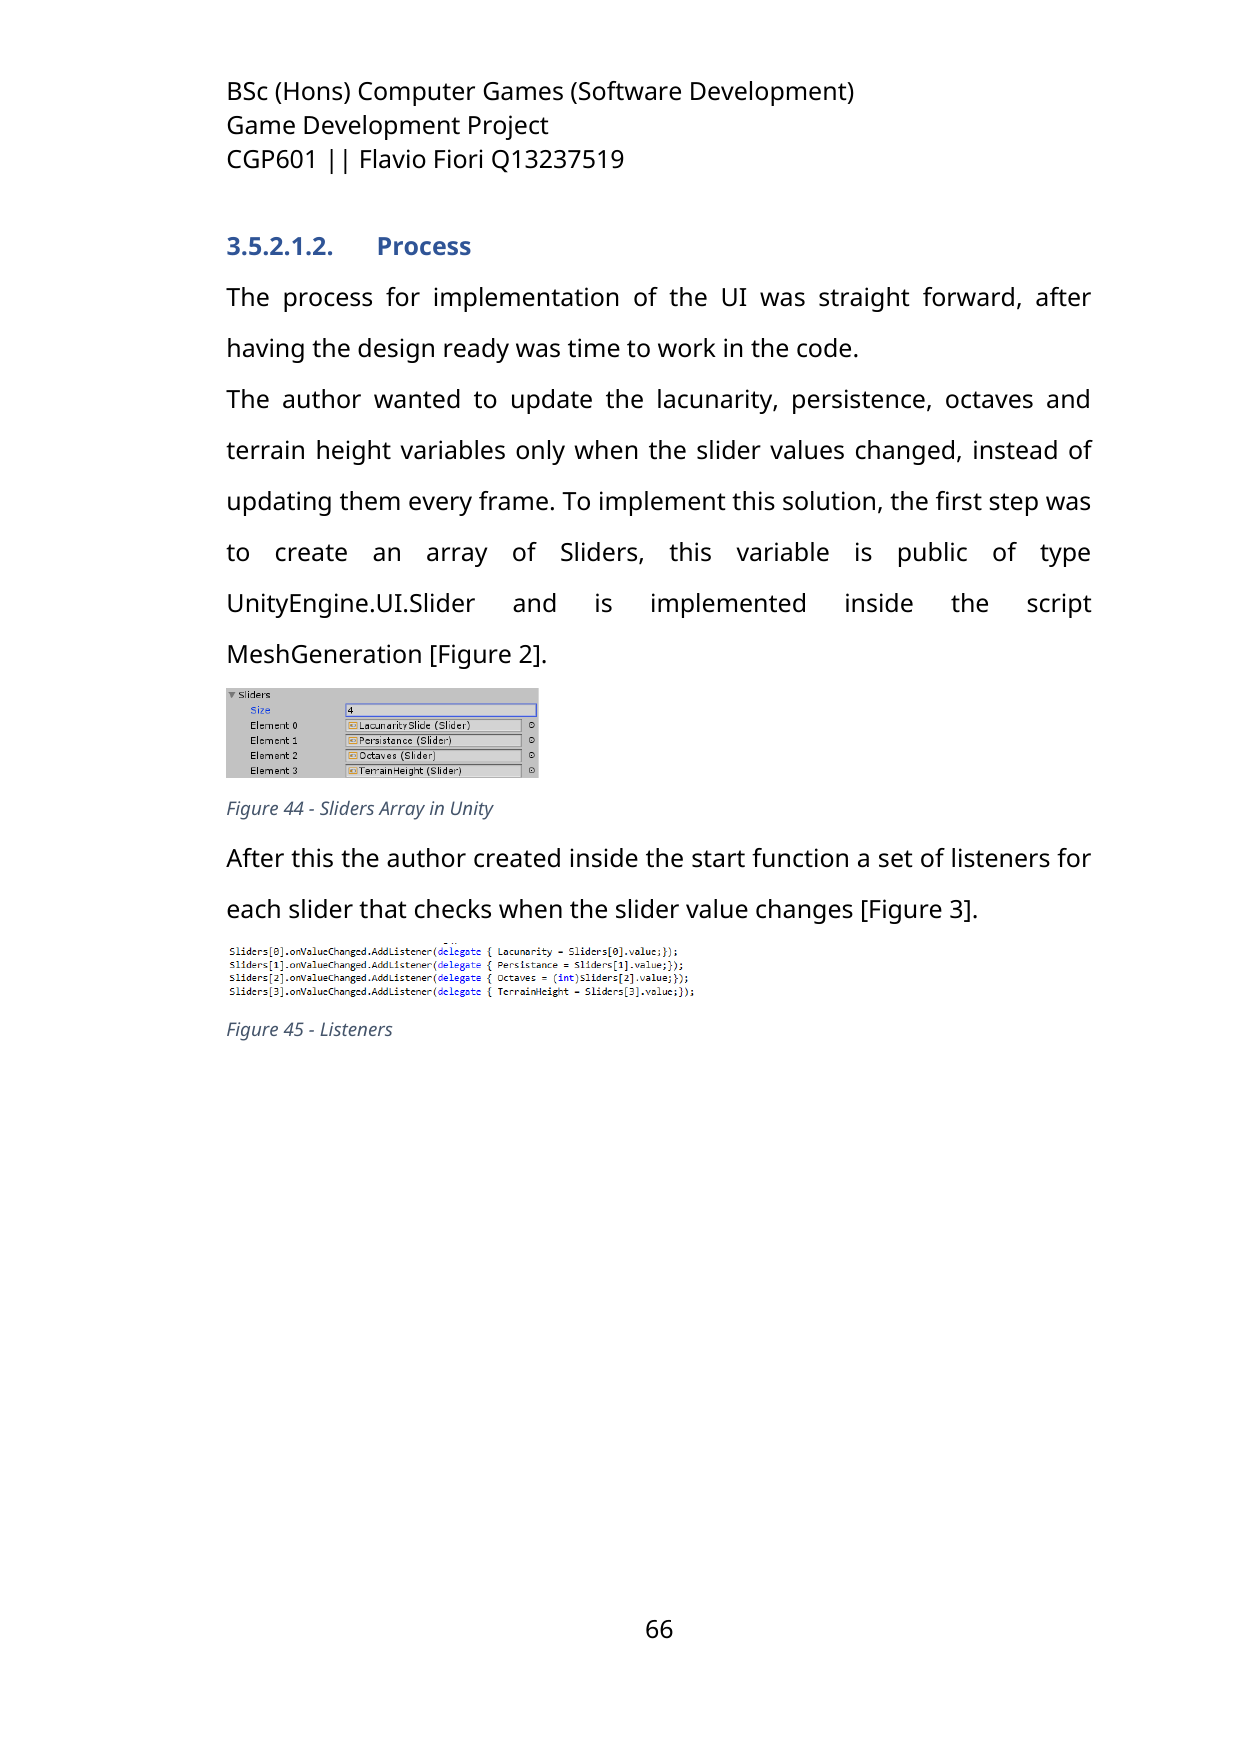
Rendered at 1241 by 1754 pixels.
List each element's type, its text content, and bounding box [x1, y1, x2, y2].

text After this the author created inside the start function a set of listeners for each slider that checks when the slider value changes [Figure 3]. [226, 841, 1092, 926]
subtitle Process [226, 229, 1092, 263]
picture [226, 688, 539, 778]
text The process for implementation of the UI was straight forward, after having the design ready was time to work in the code. [226, 280, 1092, 365]
text The author wanted to update the lacunarity, persistence, octaves and terrain height variables only when the slider values changed, instead of updating them every frame. To implement this solution, the first step was to create an array of Sliders, this variable is public of type UnityEngine.UI.Slider and is implemented inside the script MeshGeneration [Figure 2]. [226, 382, 1092, 671]
picture [226, 943, 697, 1000]
